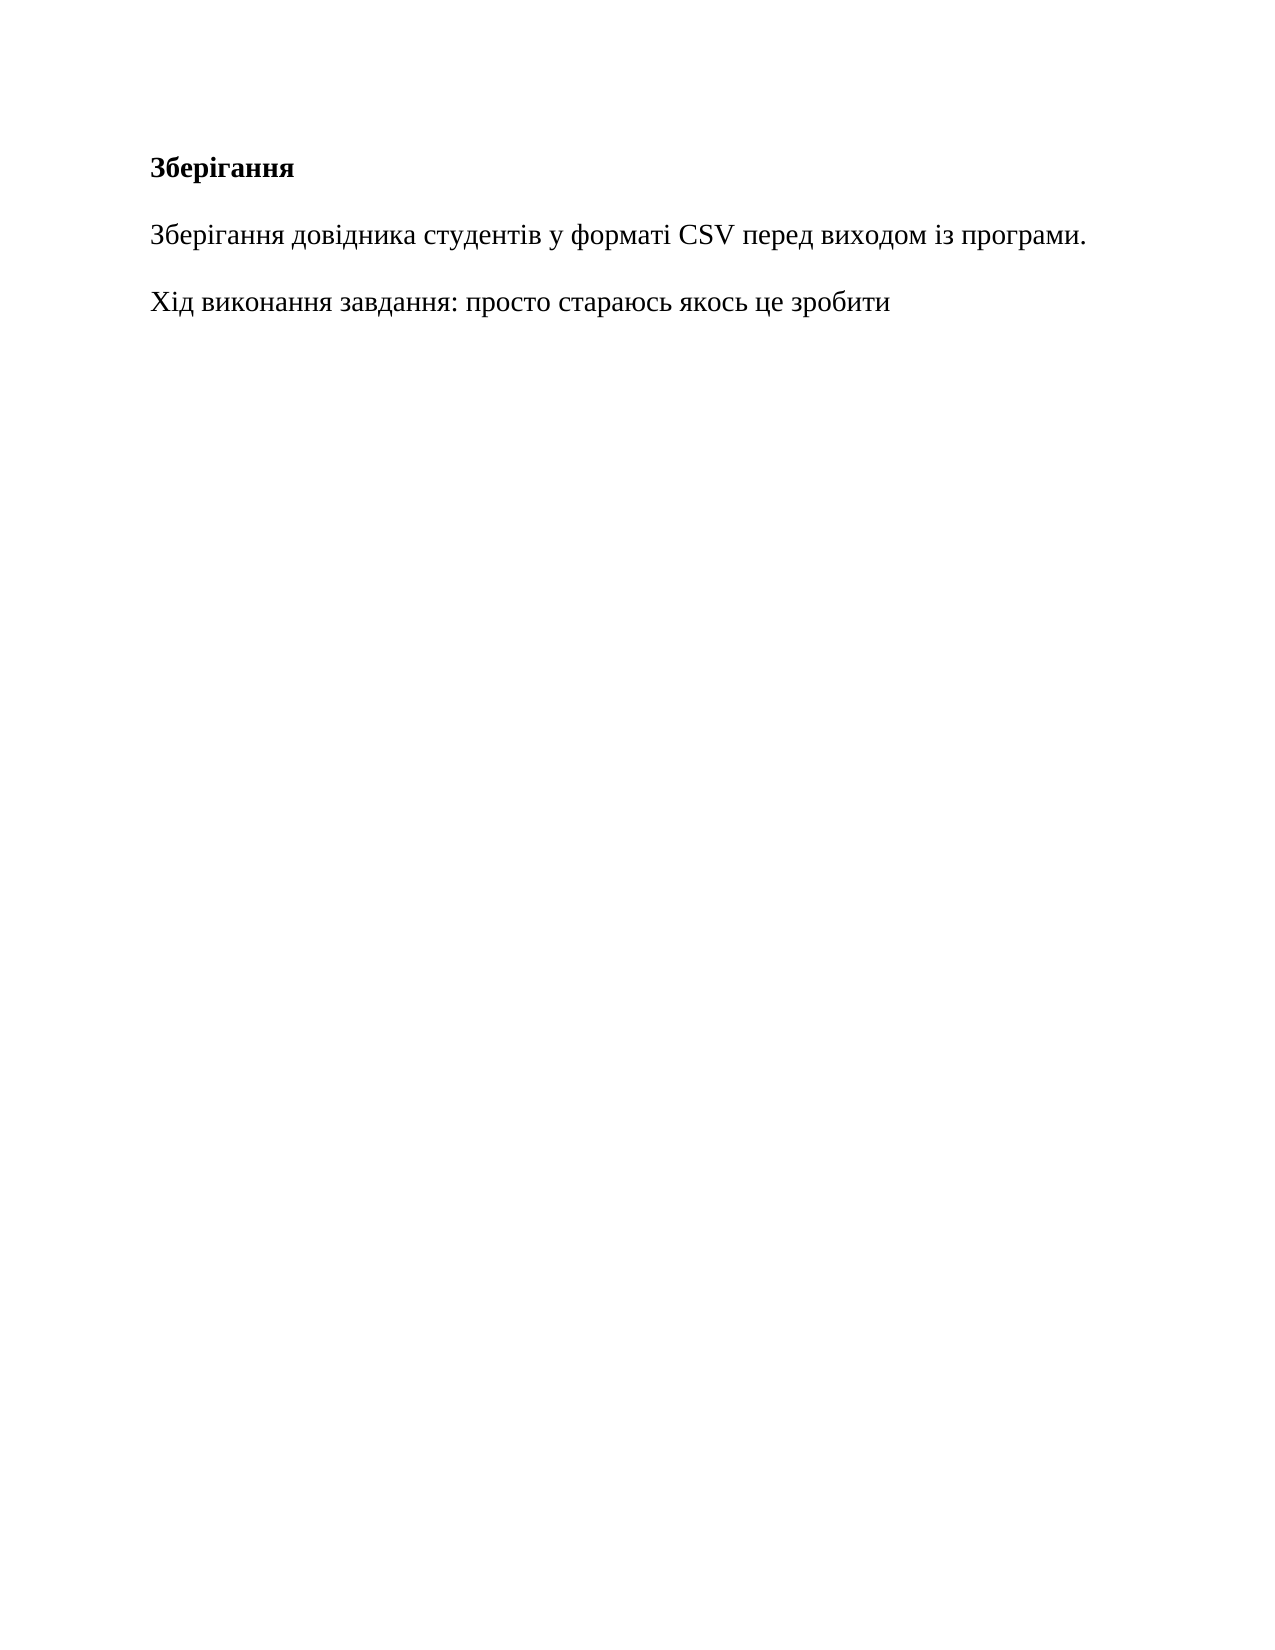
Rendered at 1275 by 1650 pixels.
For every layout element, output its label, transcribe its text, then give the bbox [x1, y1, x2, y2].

text Зберігання довідника студентів у форматі CSV перед виходом із програми. [150, 217, 1125, 251]
text Хід виконання завдання: просто стараюсь якось це зробити [150, 284, 1125, 317]
text Зберігання [150, 150, 1125, 183]
